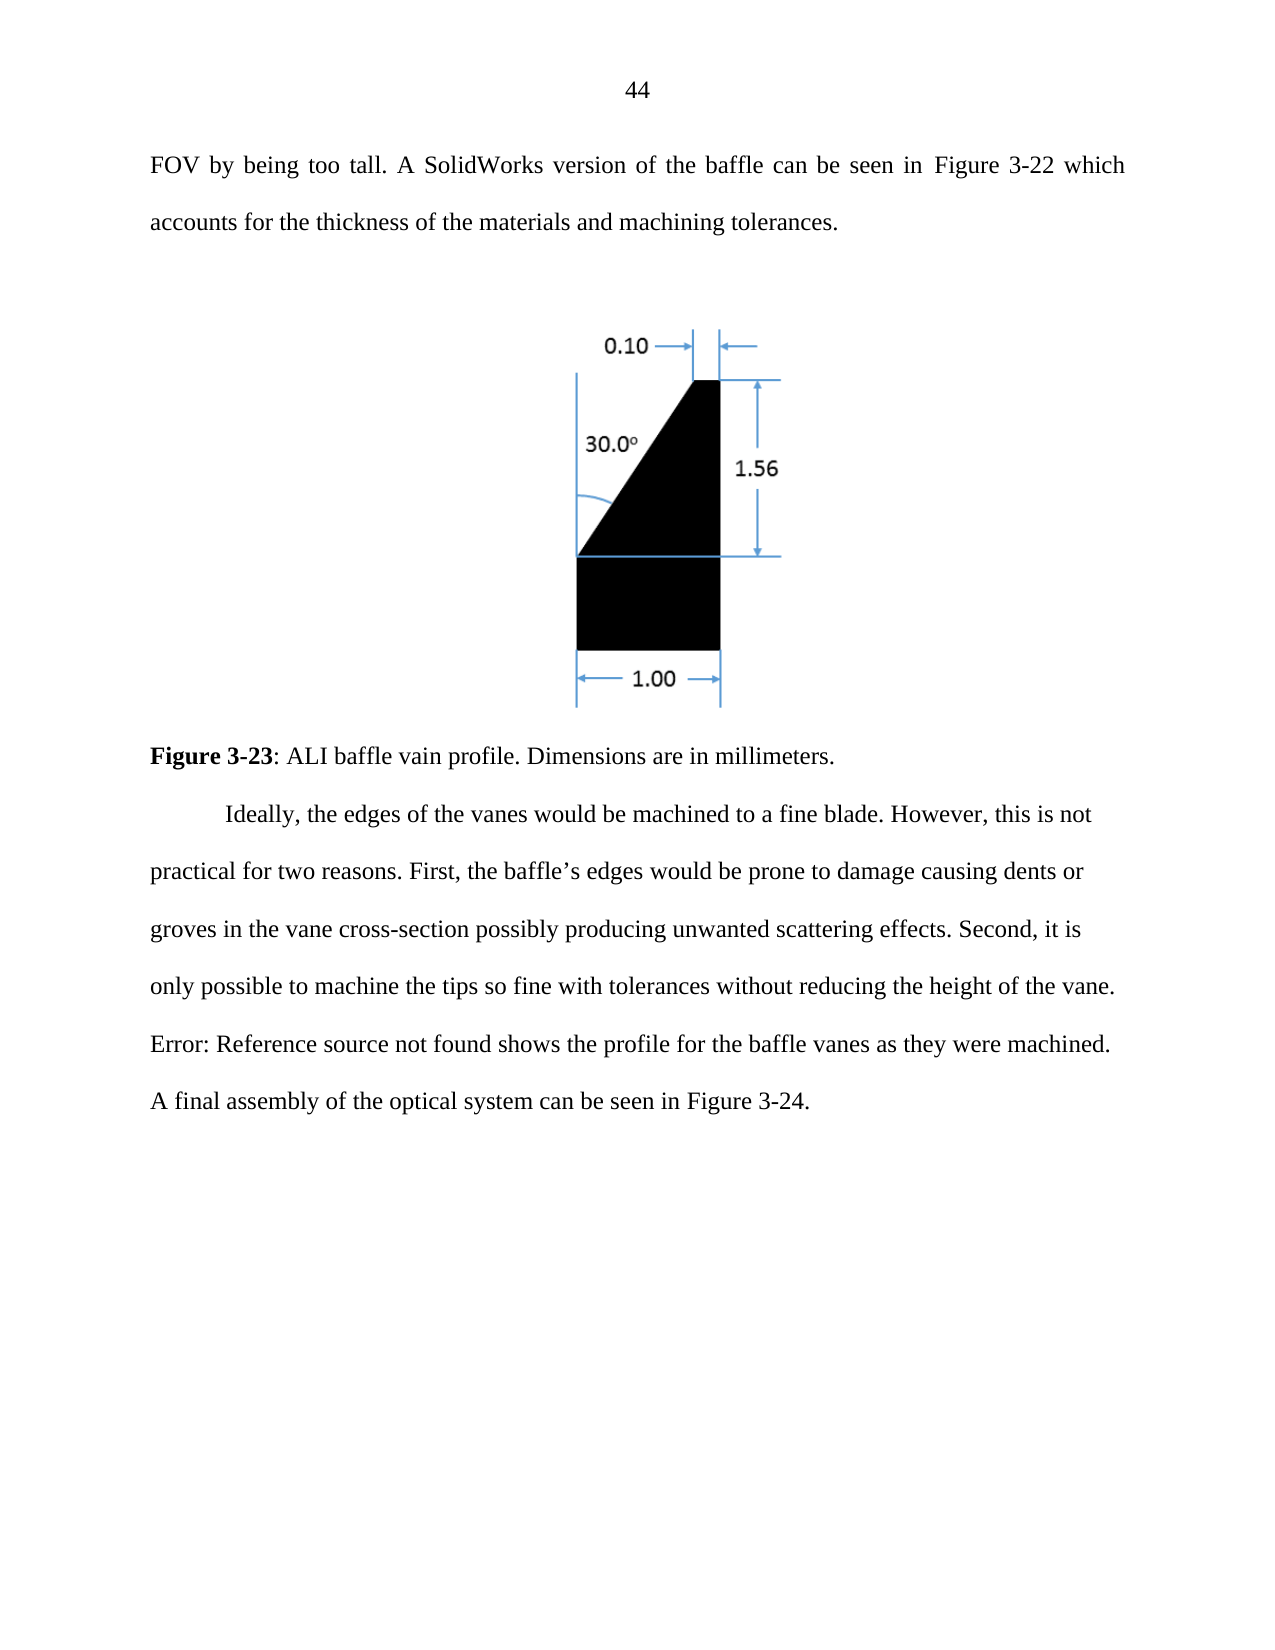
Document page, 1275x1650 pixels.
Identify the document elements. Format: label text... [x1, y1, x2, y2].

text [150, 150, 1125, 236]
picture [565, 322, 785, 713]
text Figure 3-23: ALI baffle vain profile. Dimensions are in millimeters. [150, 741, 1125, 770]
